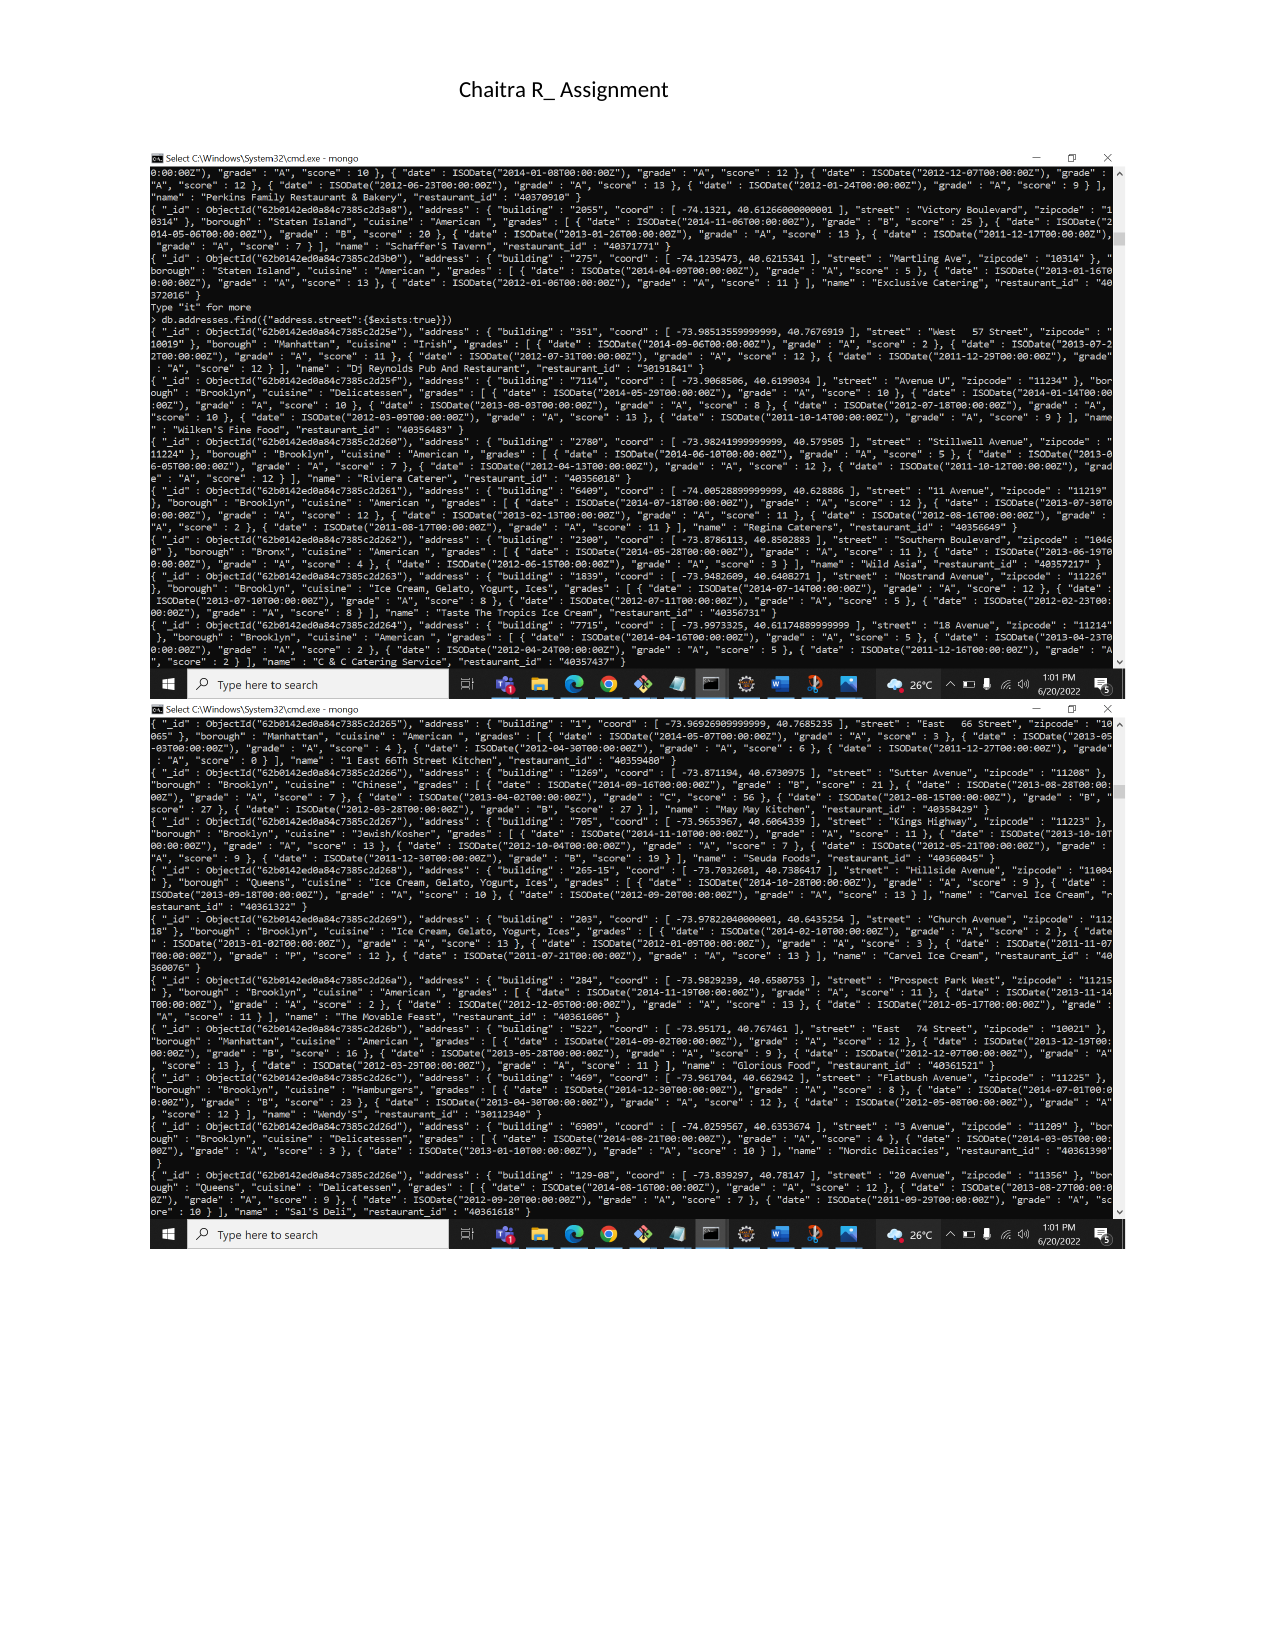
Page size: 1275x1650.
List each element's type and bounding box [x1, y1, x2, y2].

picture [150, 150, 1125, 699]
picture [150, 700, 1125, 1249]
